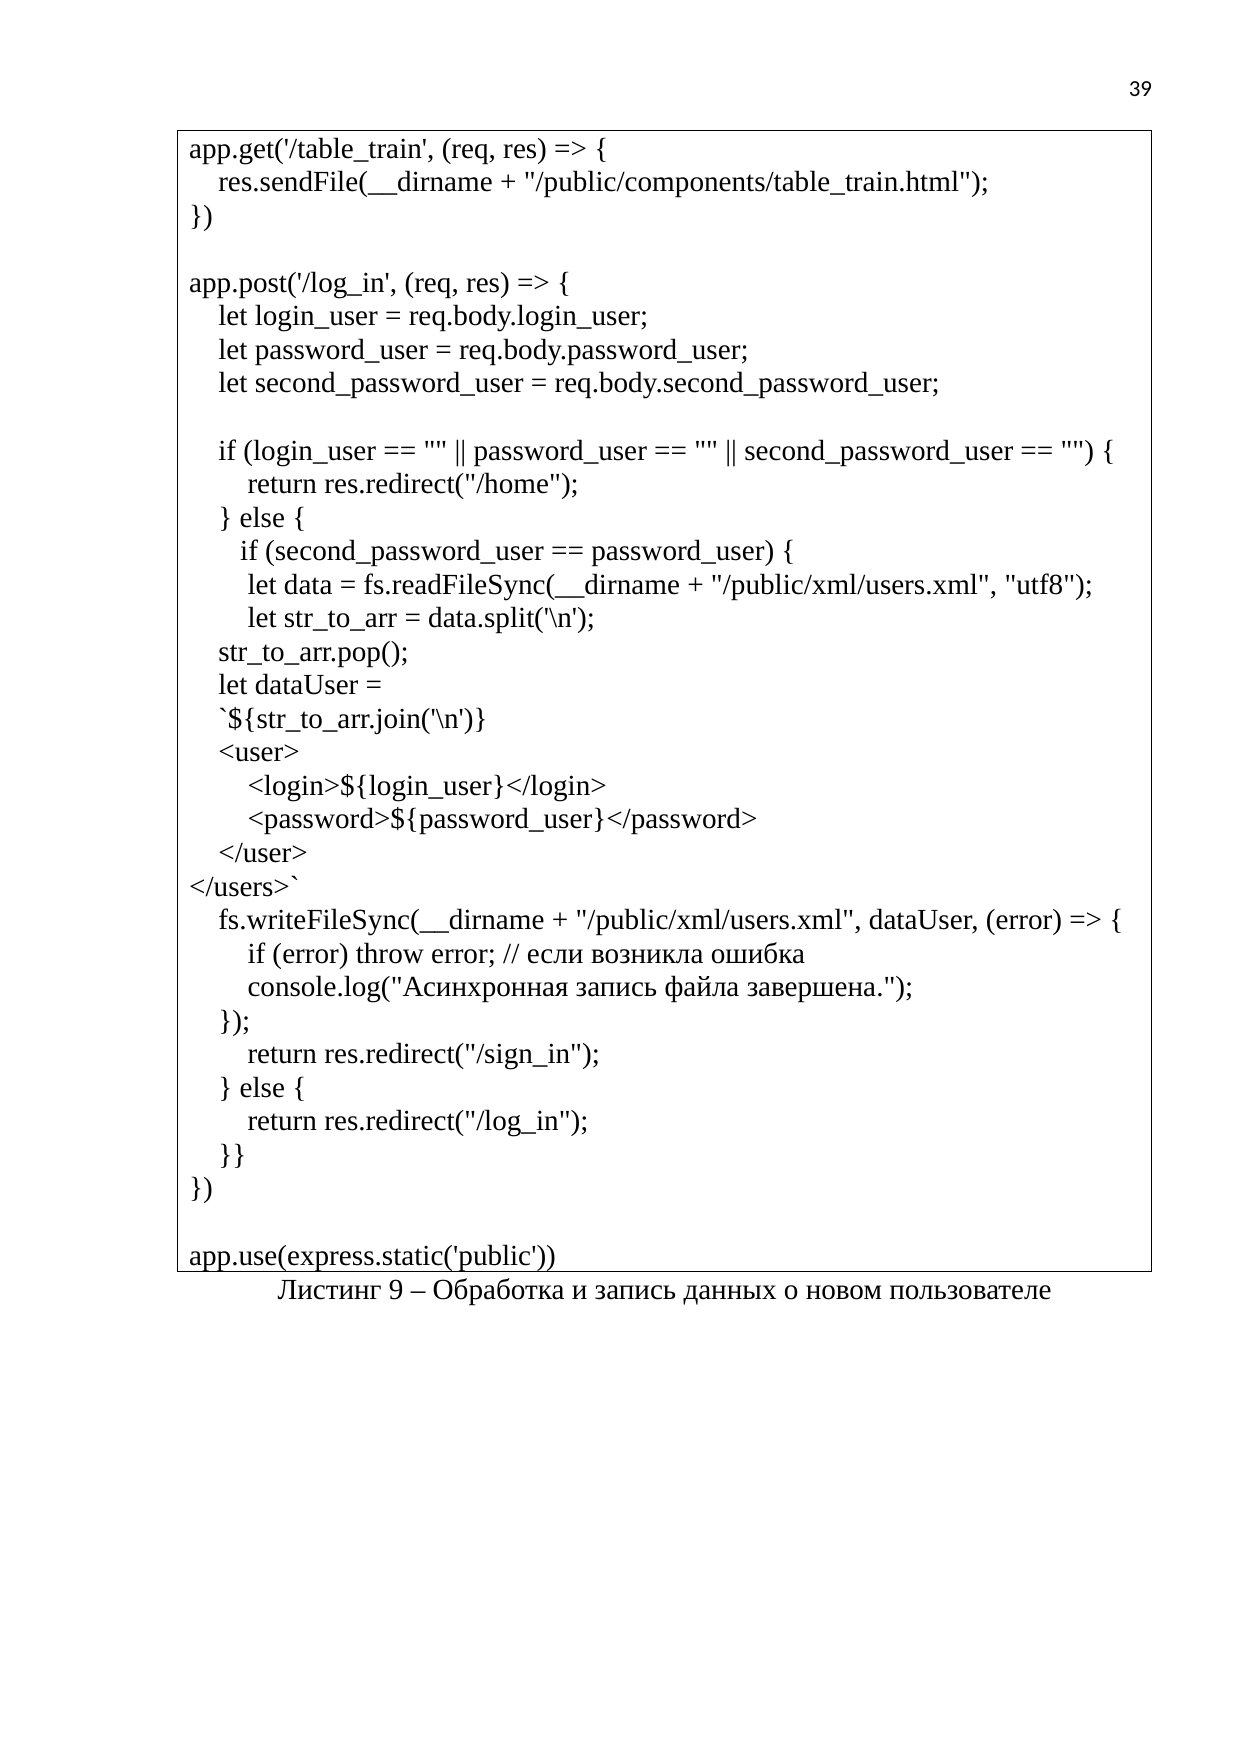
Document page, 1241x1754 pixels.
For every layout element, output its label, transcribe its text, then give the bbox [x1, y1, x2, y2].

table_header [178, 131, 1151, 1271]
text Листинг 9 – Обработка и запись данных о новом пользователе [177, 1272, 1152, 1306]
